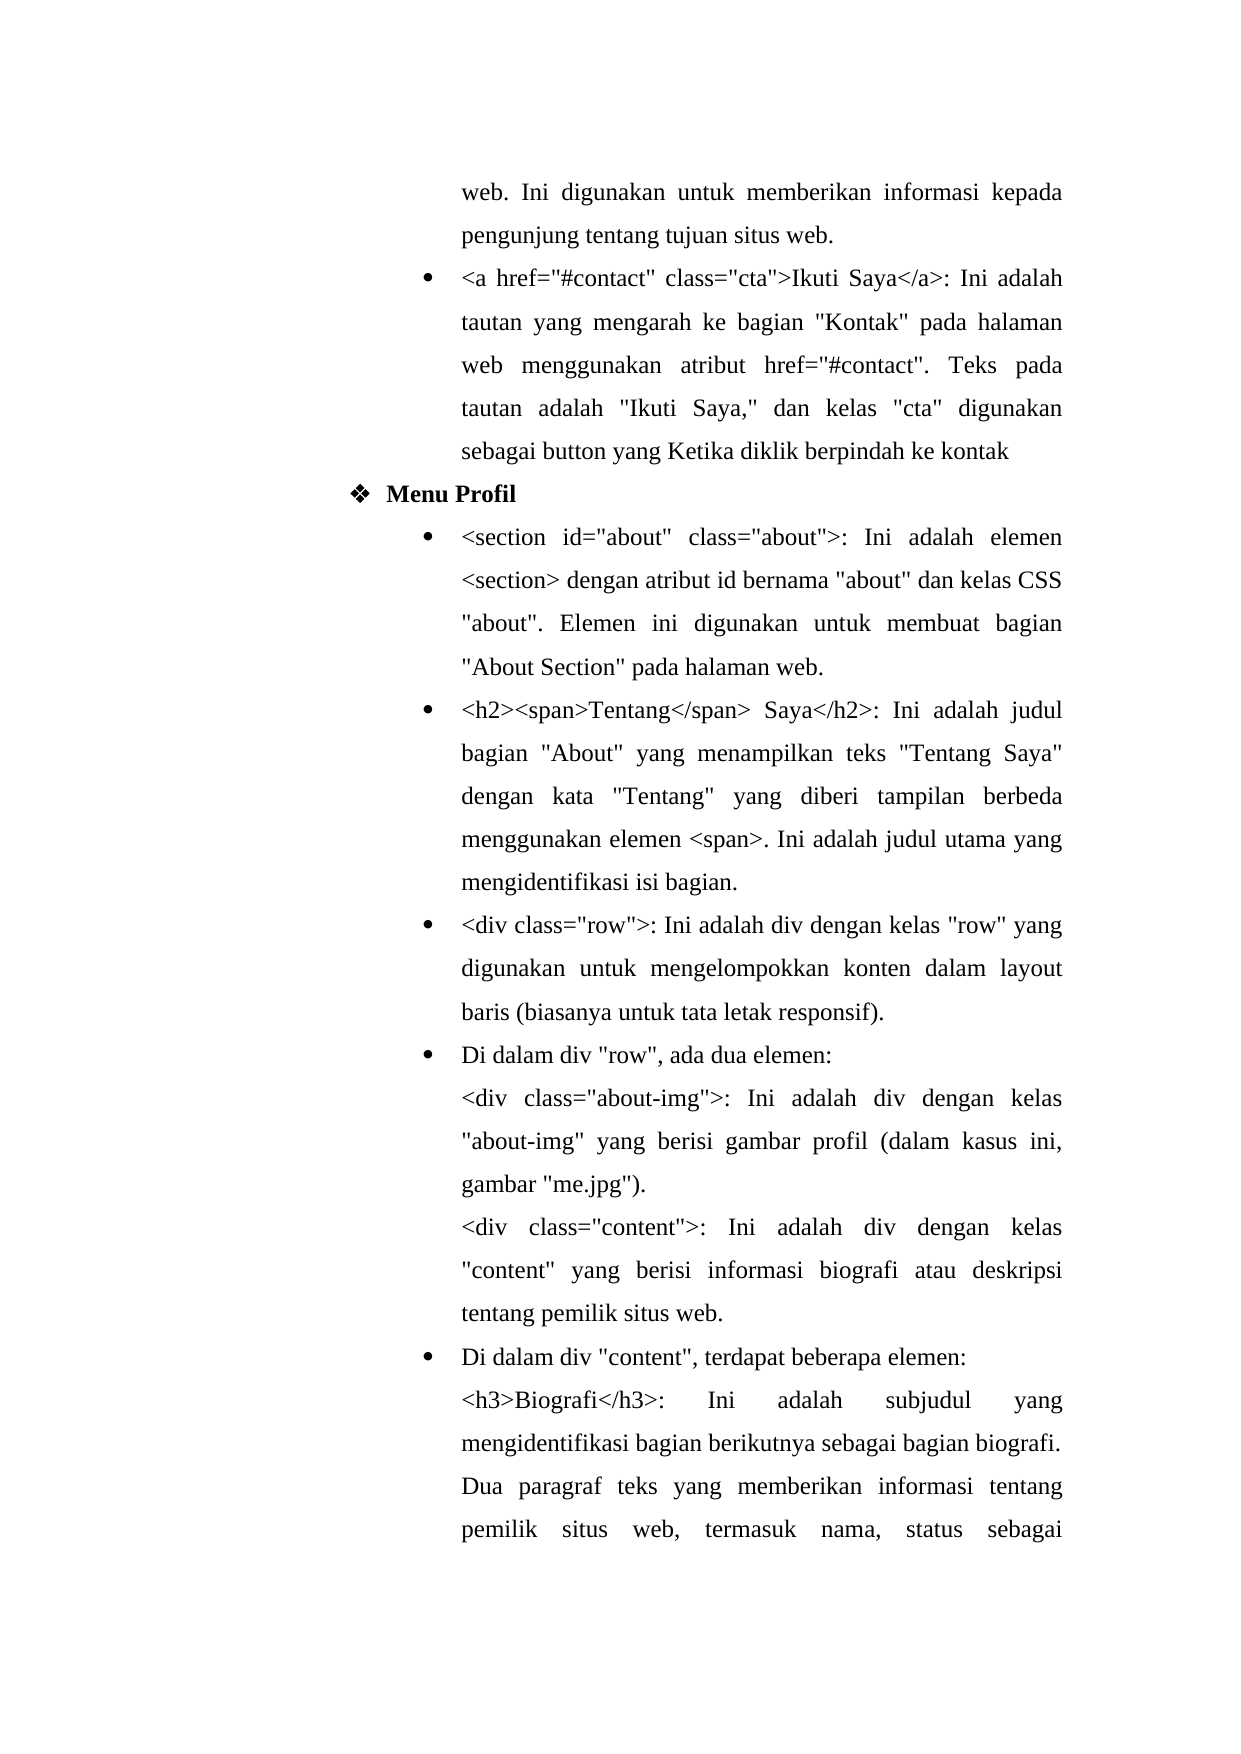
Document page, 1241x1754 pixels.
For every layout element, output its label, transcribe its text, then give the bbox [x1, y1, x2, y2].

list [461, 1471, 1063, 1543]
list <h3>Biografi</h3>: Ini adalah subjudul yang mengidentifikasi bagian berikutnya sebagai bagian biografi. [461, 1385, 1063, 1457]
list Menu Profil [349, 479, 1063, 508]
list Di dalam div "content", terdapat beberapa elemen: [424, 1342, 1063, 1370]
list Di dalam div "row", ada dua elemen: [424, 1040, 1063, 1068]
list <div class="content">: Ini adalah div dengan kelas "content" yang berisi informasi biografi atau deskripsi tentang pemilik situs web. [461, 1212, 1063, 1327]
list <div class="row">: Ini adalah div dengan kelas "row" yang digunakan untuk mengelompokkan konten dalam layout baris (biasanya untuk tata letak responsif). [424, 910, 1063, 1025]
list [424, 177, 1063, 249]
list <div class="about-img">: Ini adalah div dengan kelas "about-img" yang berisi gambar profil (dalam kasus ini, gambar "me.jpg"). [461, 1083, 1063, 1198]
list <h2><span>Tentang</span> Saya</h2>: Ini adalah judul bagian "About" yang menampilkan teks "Tentang Saya" dengan kata "Tentang" yang diberi tampilan berbeda menggunakan elemen <span>. Ini adalah judul utama yang mengidentifikasi isi bagian. [424, 695, 1063, 896]
list <section id="about" class="about">: Ini adalah elemen <section> dengan atribut id bernama "about" dan kelas CSS "about". Elemen ini digunakan untuk membuat bagian "About Section" pada halaman web. [424, 522, 1063, 680]
list <a href="#contact" class="cta">Ikuti Saya</a>: Ini adalah tautan yang mengarah ke bagian "Kontak" pada halaman web menggunakan atribut href="#contact". Teks pada tautan adalah "Ikuti Saya," dan kelas "cta" digunakan sebagai button yang Ketika diklik berpindah ke kontak [424, 263, 1063, 465]
